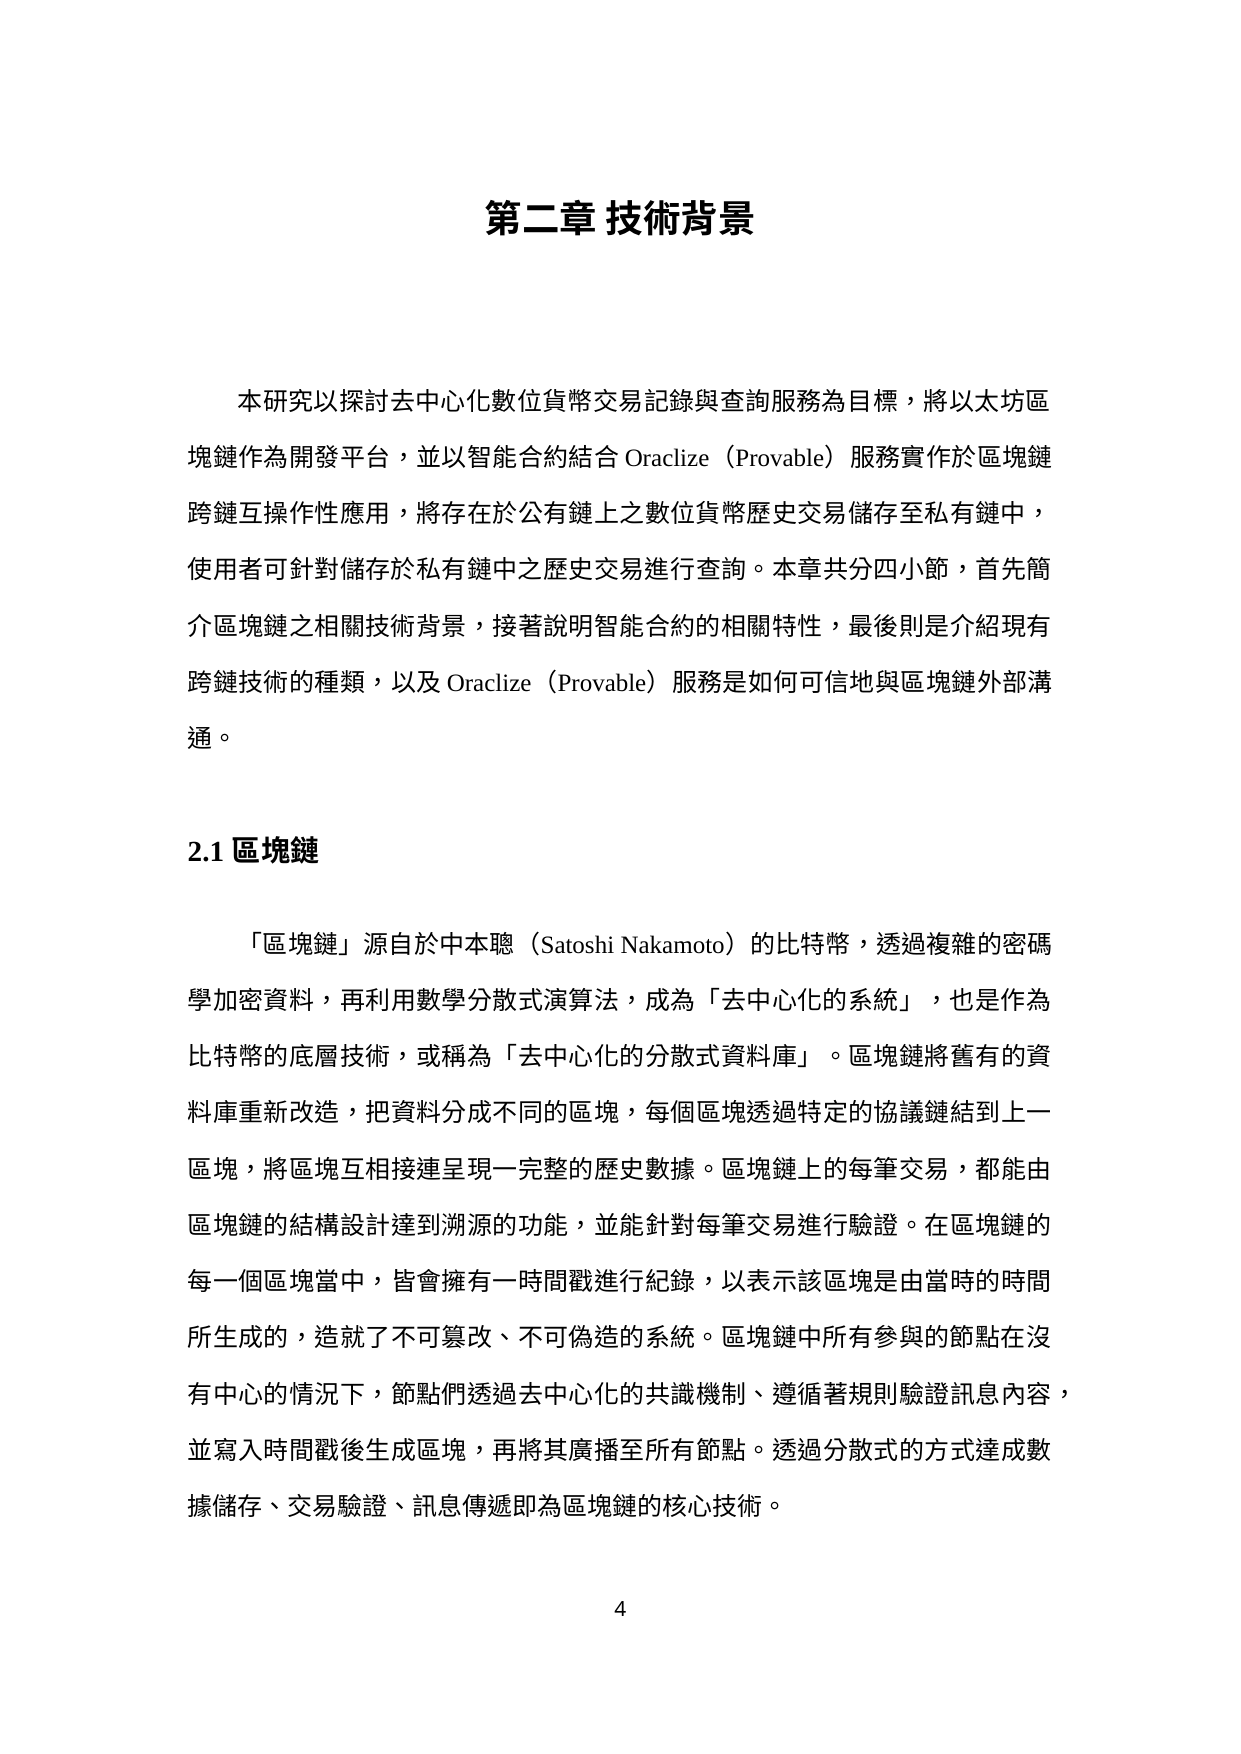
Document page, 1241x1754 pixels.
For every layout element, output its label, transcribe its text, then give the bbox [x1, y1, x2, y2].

subtitle 2.1 區塊鏈 [187, 811, 1053, 886]
subtitle 第二章 技術背景 [187, 178, 1053, 253]
text 本研究以探討去中心化數位貨幣交易記錄與查詢服務為目標，將以太坊區塊鏈作為開發平台，並以智能合約結合Oraclize（Provable）服務實作於區塊鏈跨鏈互操作性應用，將存在於公有鏈上之數位貨幣歷史交易儲存至私有鏈中，使用者可針對儲存於私有鏈中之歷史交易進行查詢。本章共分四小節，首先簡介區塊鏈之相關技術背景，接著說明智能合約的相關特性，最後則是介紹現有跨鏈技術的種類，以及Oraclize（Provable）服務是如何可信地與區塊鏈外部溝通。 [187, 380, 1053, 755]
text 「區塊鏈」源自於中本聰（Satoshi Nakamoto）的比特幣，透過複雜的密碼學加密資料，再利用數學分散式演算法，成為「去中心化的系統」，也是作為比特幣的底層技術，或稱為「去中心化的分散式資料庫」。區塊鏈將舊有的資料庫重新改造，把資料分成不同的區塊，每個區塊透過特定的協議鏈結到上一區塊，將區塊互相接連呈現一完整的歷史數據。區塊鏈上的每筆交易，都能由區塊鏈的結構設計達到溯源的功能，並能針對每筆交易進行驗證。在區塊鏈的每一個區塊當中，皆會擁有一時間戳進行紀錄，以表示該區塊是由當時的時間所生成的，造就了不可篡改、不可偽造的系統。區塊鏈中所有參與的節點在沒有中心的情況下，節點們透過去中心化的共識機制、遵循著規則驗證訊息內容，並寫入時間戳後生成區塊，再將其廣播至所有節點。透過分散式的方式達成數據儲存、交易驗證、訊息傳遞即為區塊鏈的核心技術。 [187, 923, 1053, 1523]
